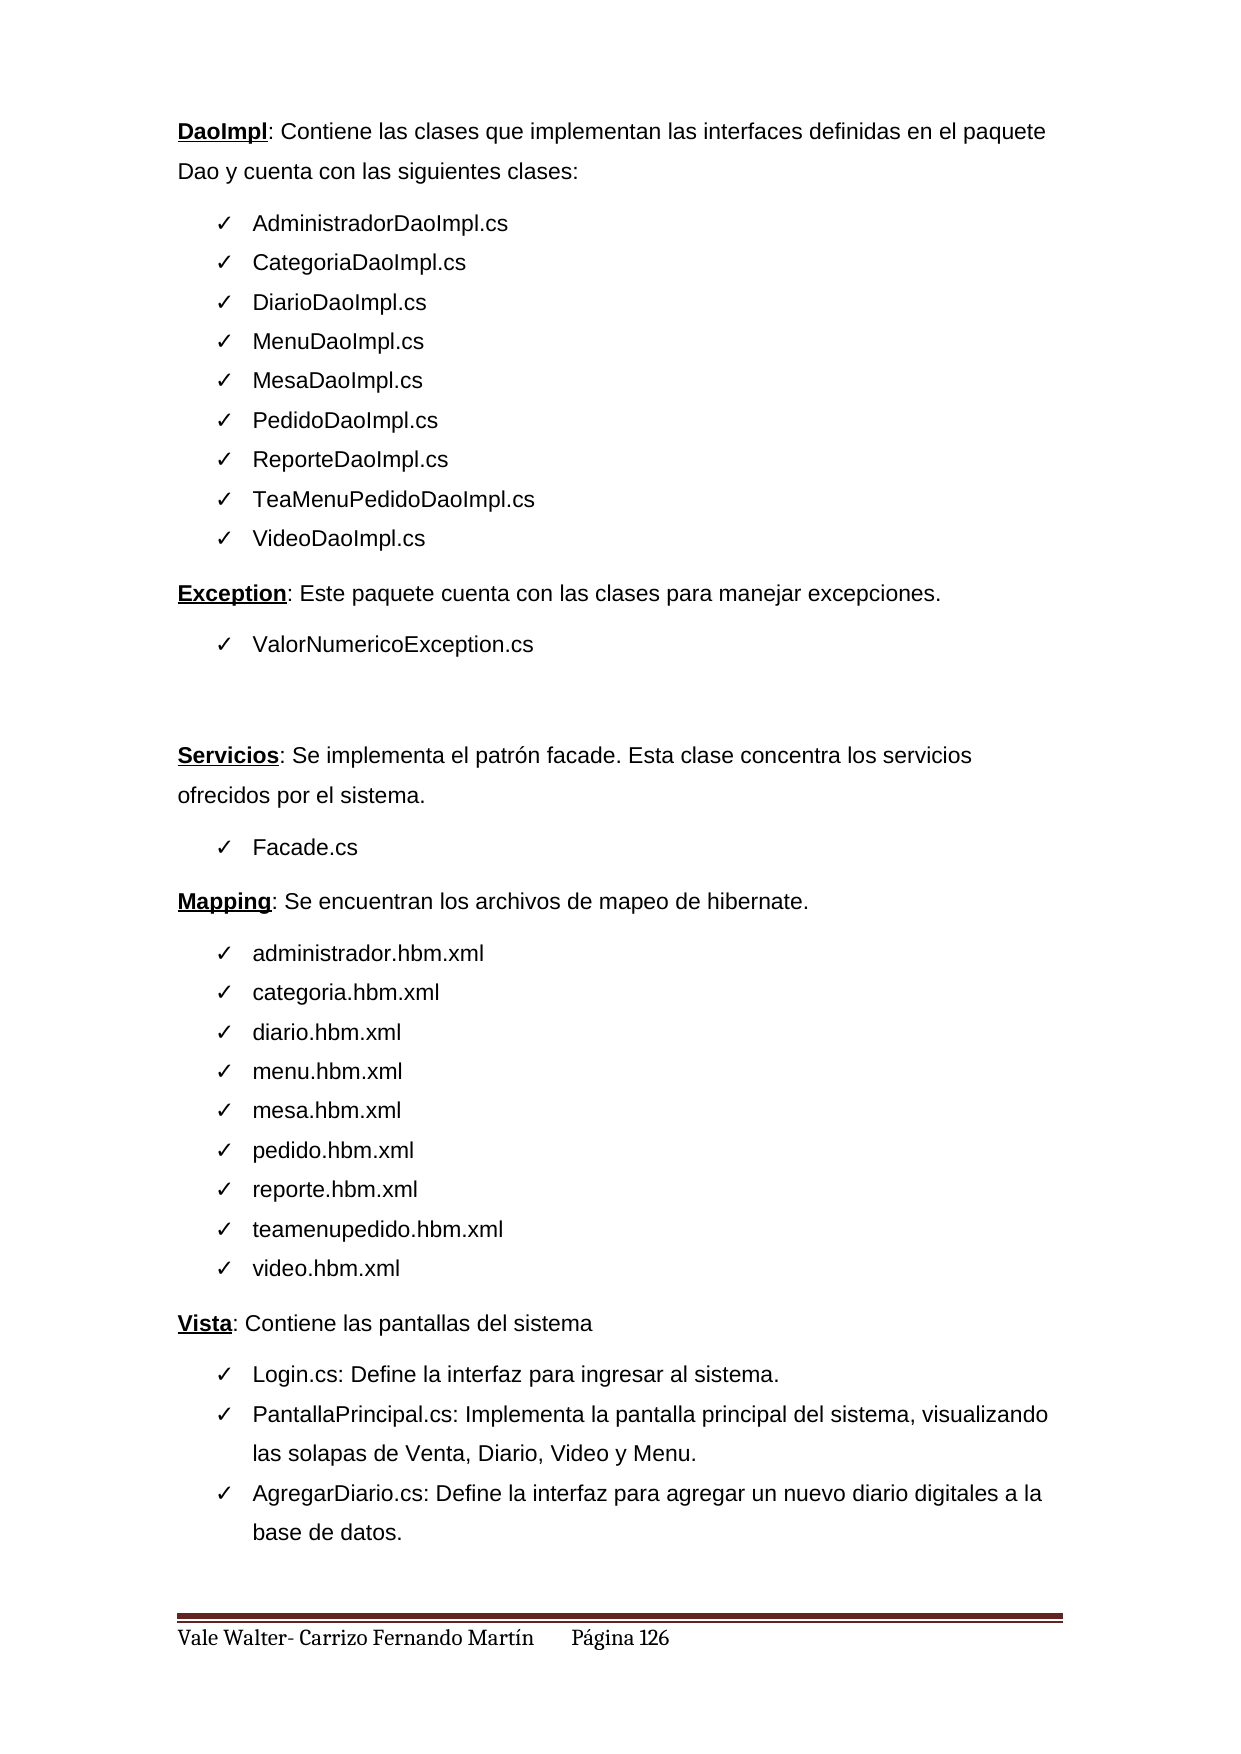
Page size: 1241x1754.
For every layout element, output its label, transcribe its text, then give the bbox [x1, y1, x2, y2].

list PedidoDaoImpl.cs [215, 407, 1063, 433]
list PantallaPrincipal.cs: Implementa la pantalla principal del sistema, visualizando las solapas de Venta, Diario, Video y Menu. [215, 1401, 1063, 1467]
text Servicios: Se implementa el patrón facade. Esta clase concentra los servicios ofrecidos por el sistema. [177, 742, 1063, 808]
list pedido.hbm.xml [215, 1137, 1063, 1163]
list teamenupedido.hbm.xml [215, 1216, 1063, 1242]
list ValorNumericoException.cs [215, 631, 1063, 658]
list reporte.hbm.xml [215, 1176, 1063, 1203]
text Exception: Este paquete cuenta con las clases para manejar excepciones. [177, 579, 1063, 606]
list diario.hbm.xml [215, 1018, 1063, 1045]
list MenuDaoImpl.cs [215, 328, 1063, 354]
list AdministradorDaoImpl.cs [215, 209, 1063, 236]
list AgregarDiario.cs: Define la interfaz para agregar un nuevo diario digitales a la base de datos. [215, 1480, 1063, 1546]
list CategoriaDaoImpl.cs [215, 249, 1063, 275]
list Login.cs: Define la interfaz para ingresar al sistema. [215, 1361, 1063, 1388]
list mesa.hbm.xml [215, 1097, 1063, 1124]
list DiarioDaoImpl.cs [215, 288, 1063, 315]
list video.hbm.xml [215, 1255, 1063, 1282]
list administrador.hbm.xml [215, 939, 1063, 966]
list VideoDaoImpl.cs [215, 525, 1063, 552]
text Vista: Contiene las pantallas del sistema [177, 1309, 1063, 1336]
list Facade.cs [215, 833, 1063, 860]
text Mapping: Se encuentran los archivos de mapeo de hibernate. [177, 888, 1063, 914]
list TeaMenuPedidoDaoImpl.cs [215, 486, 1063, 512]
list MesaDaoImpl.cs [215, 367, 1063, 394]
text DaoImpl: Contiene las clases que implementan las interfaces definidas en el paquete Dao y cuenta con las siguientes clases: [177, 118, 1063, 184]
list categoria.hbm.xml [215, 979, 1063, 1005]
list ReporteDaoImpl.cs [215, 446, 1063, 473]
list menu.hbm.xml [215, 1058, 1063, 1084]
